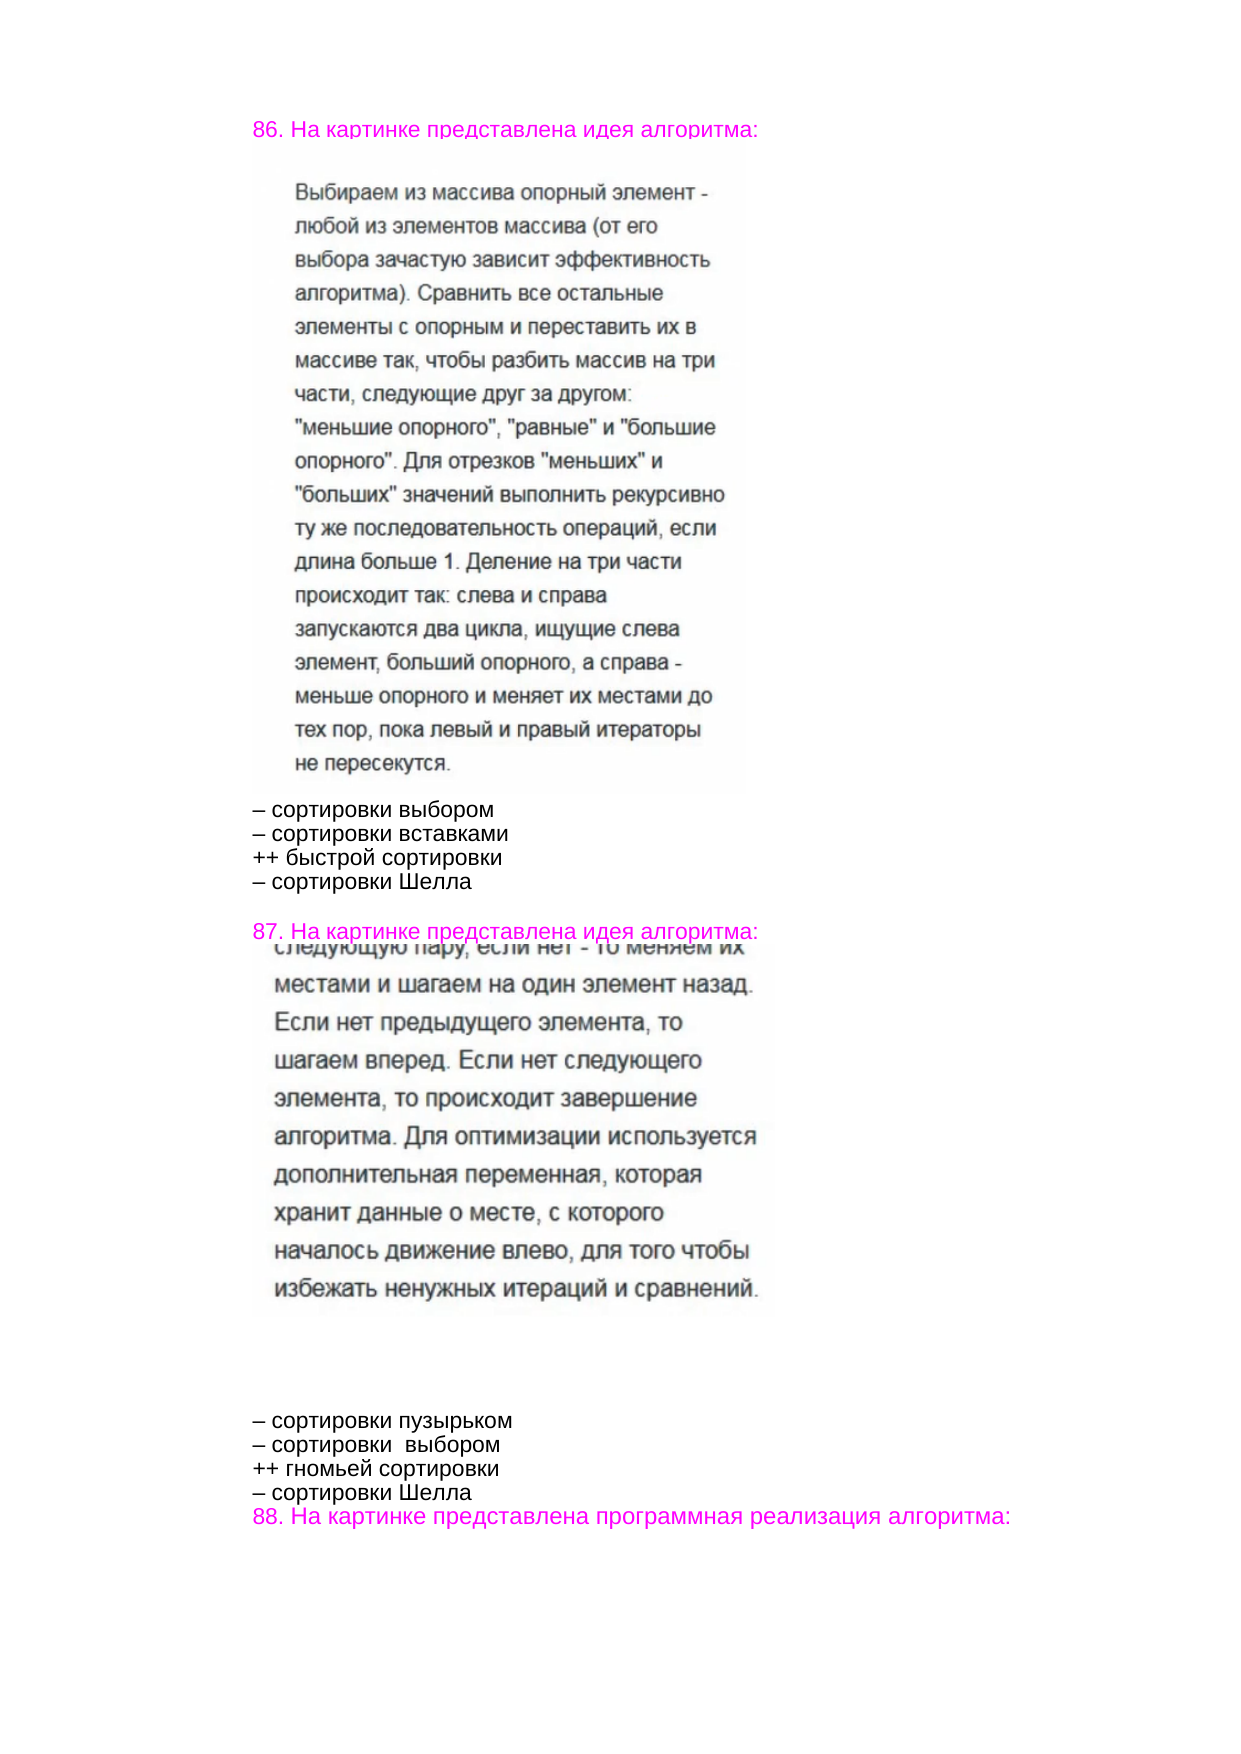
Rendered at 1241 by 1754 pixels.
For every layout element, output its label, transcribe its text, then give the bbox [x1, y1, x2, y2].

text ++ гномьей сортировки [252, 1457, 1152, 1481]
text – сортировки Шелла [252, 870, 1152, 894]
text – сортировки выбором [252, 798, 1152, 822]
text 87. На картинке представлена идея алгоритма: [252, 920, 1152, 944]
text – сортировки выбором [252, 1433, 1152, 1457]
picture [252, 944, 775, 1317]
text 88. На картинке представлена программная реализация алгоритма: [252, 1505, 1152, 1530]
text – сортировки пузырьком [252, 1409, 1152, 1433]
text – сортировки вставками [252, 822, 1152, 846]
picture [252, 139, 747, 794]
text ++ быстрой сортировки [252, 846, 1152, 870]
text – сортировки Шелла [252, 1481, 1152, 1505]
